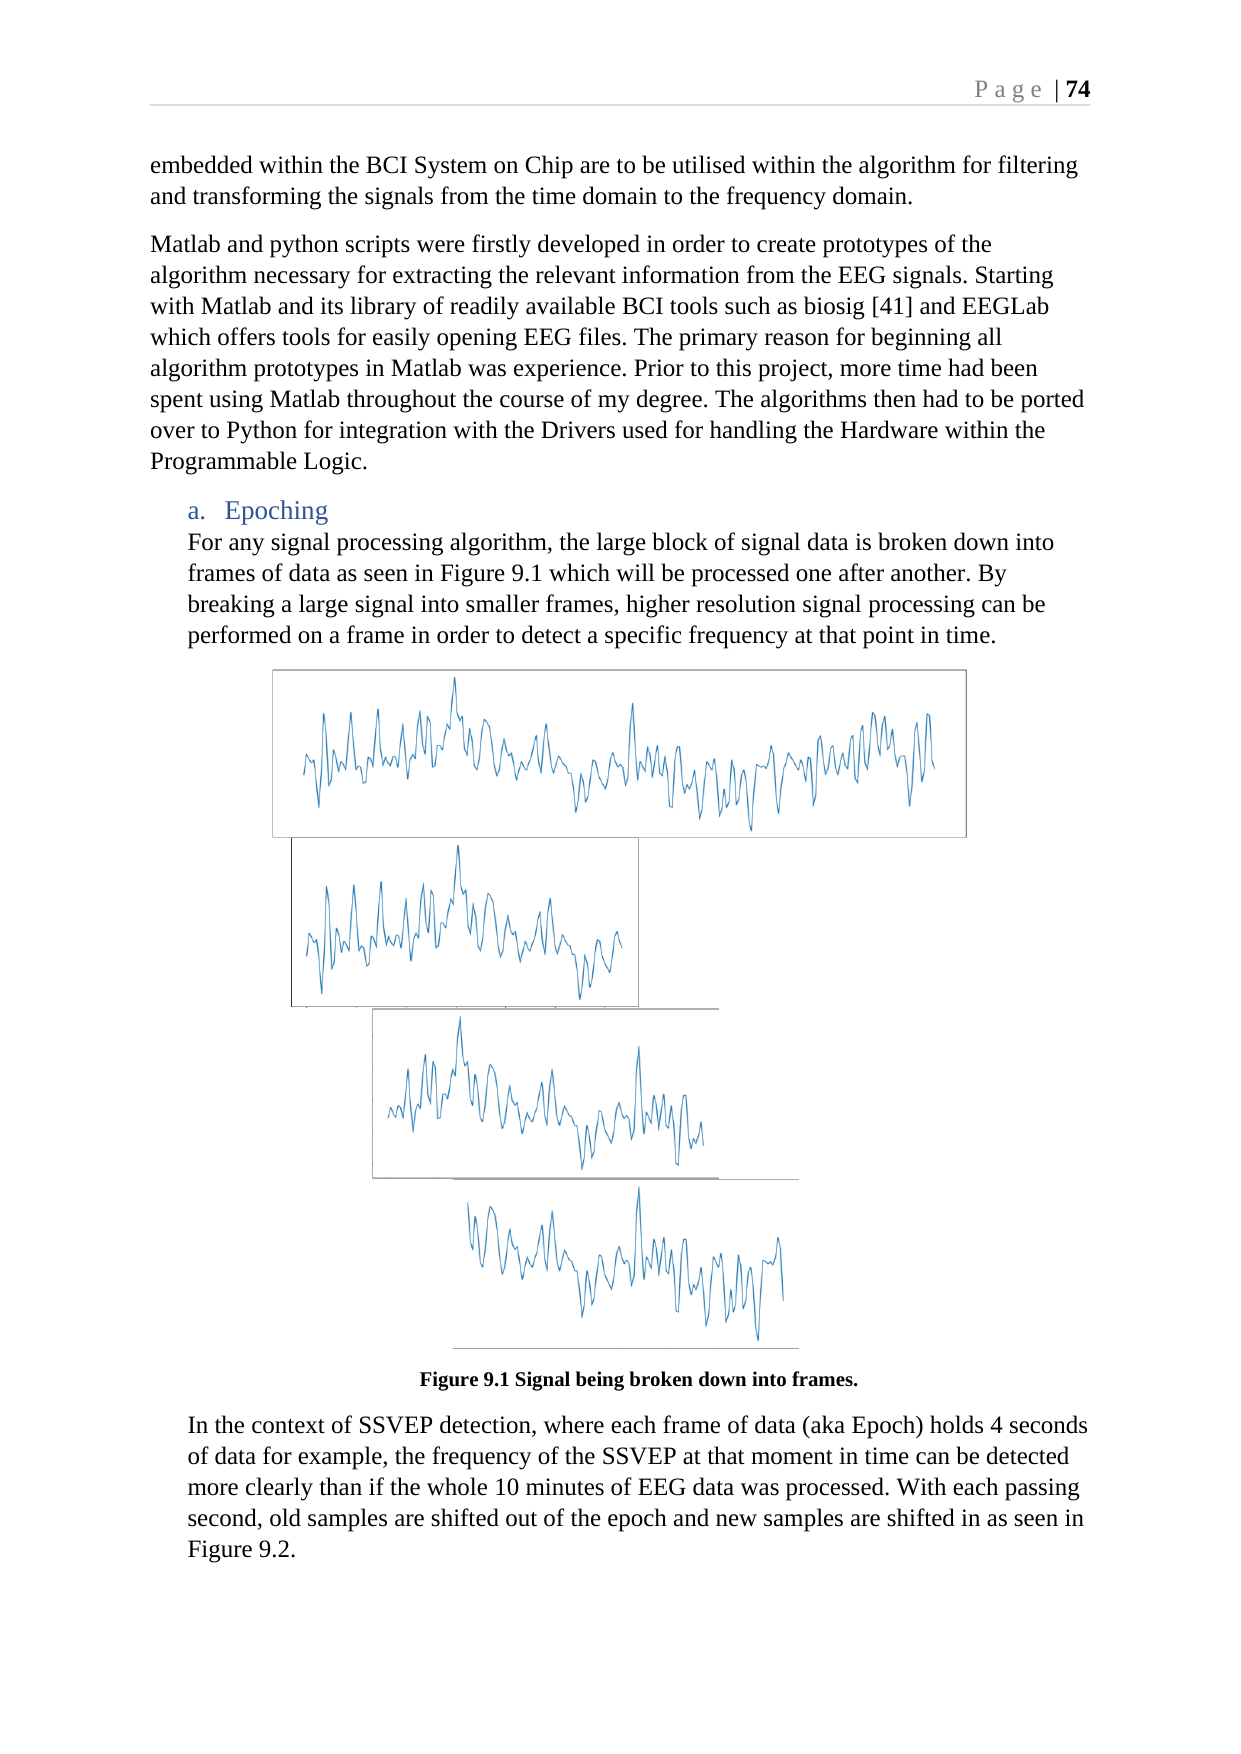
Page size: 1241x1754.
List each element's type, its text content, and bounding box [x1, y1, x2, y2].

text For any signal processing algorithm, the large block of signal data is broken down into frames of data as seen in Figure 9.1 which will be processed one after another. By breaking a large signal into smaller frames, higher resolution signal processing can be performed on a frame in order to detect a specific frequency at that point in time. [187, 527, 1090, 649]
subtitle Epoching [187, 494, 1090, 525]
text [150, 150, 1090, 210]
picture [272, 668, 968, 1349]
text Matlab and python scripts were firstly developed in order to create prototypes of the algorithm necessary for extracting the relevant information from the EEG signals. Starting with Matlab and its library of readily available BCI tools such as biosig [41] and EEGLab which offers tools for easily opening EEG files. The primary reason for beginning all algorithm prototypes in Matlab was experience. Prior to this project, more time had been spent using Matlab throughout the course of my degree. The algorithms then had to be ported over to Python for integration with the Drivers used for handling the Hardware within the Programmable Logic. [150, 229, 1090, 475]
text In the context of SSVEP detection, where each frame of data (aka Epoch) holds 4 seconds of data for example, the frequency of the SSVEP at that moment in time can be detected more clearly than if the whole 10 minutes of EEG data was processed. With each passing second, old samples are shifted out of the epoch and new samples are shifted in as seen in Figure 9.2. [187, 1410, 1090, 1563]
text Figure 9.1 Signal being broken down into frames. [187, 1367, 1090, 1391]
